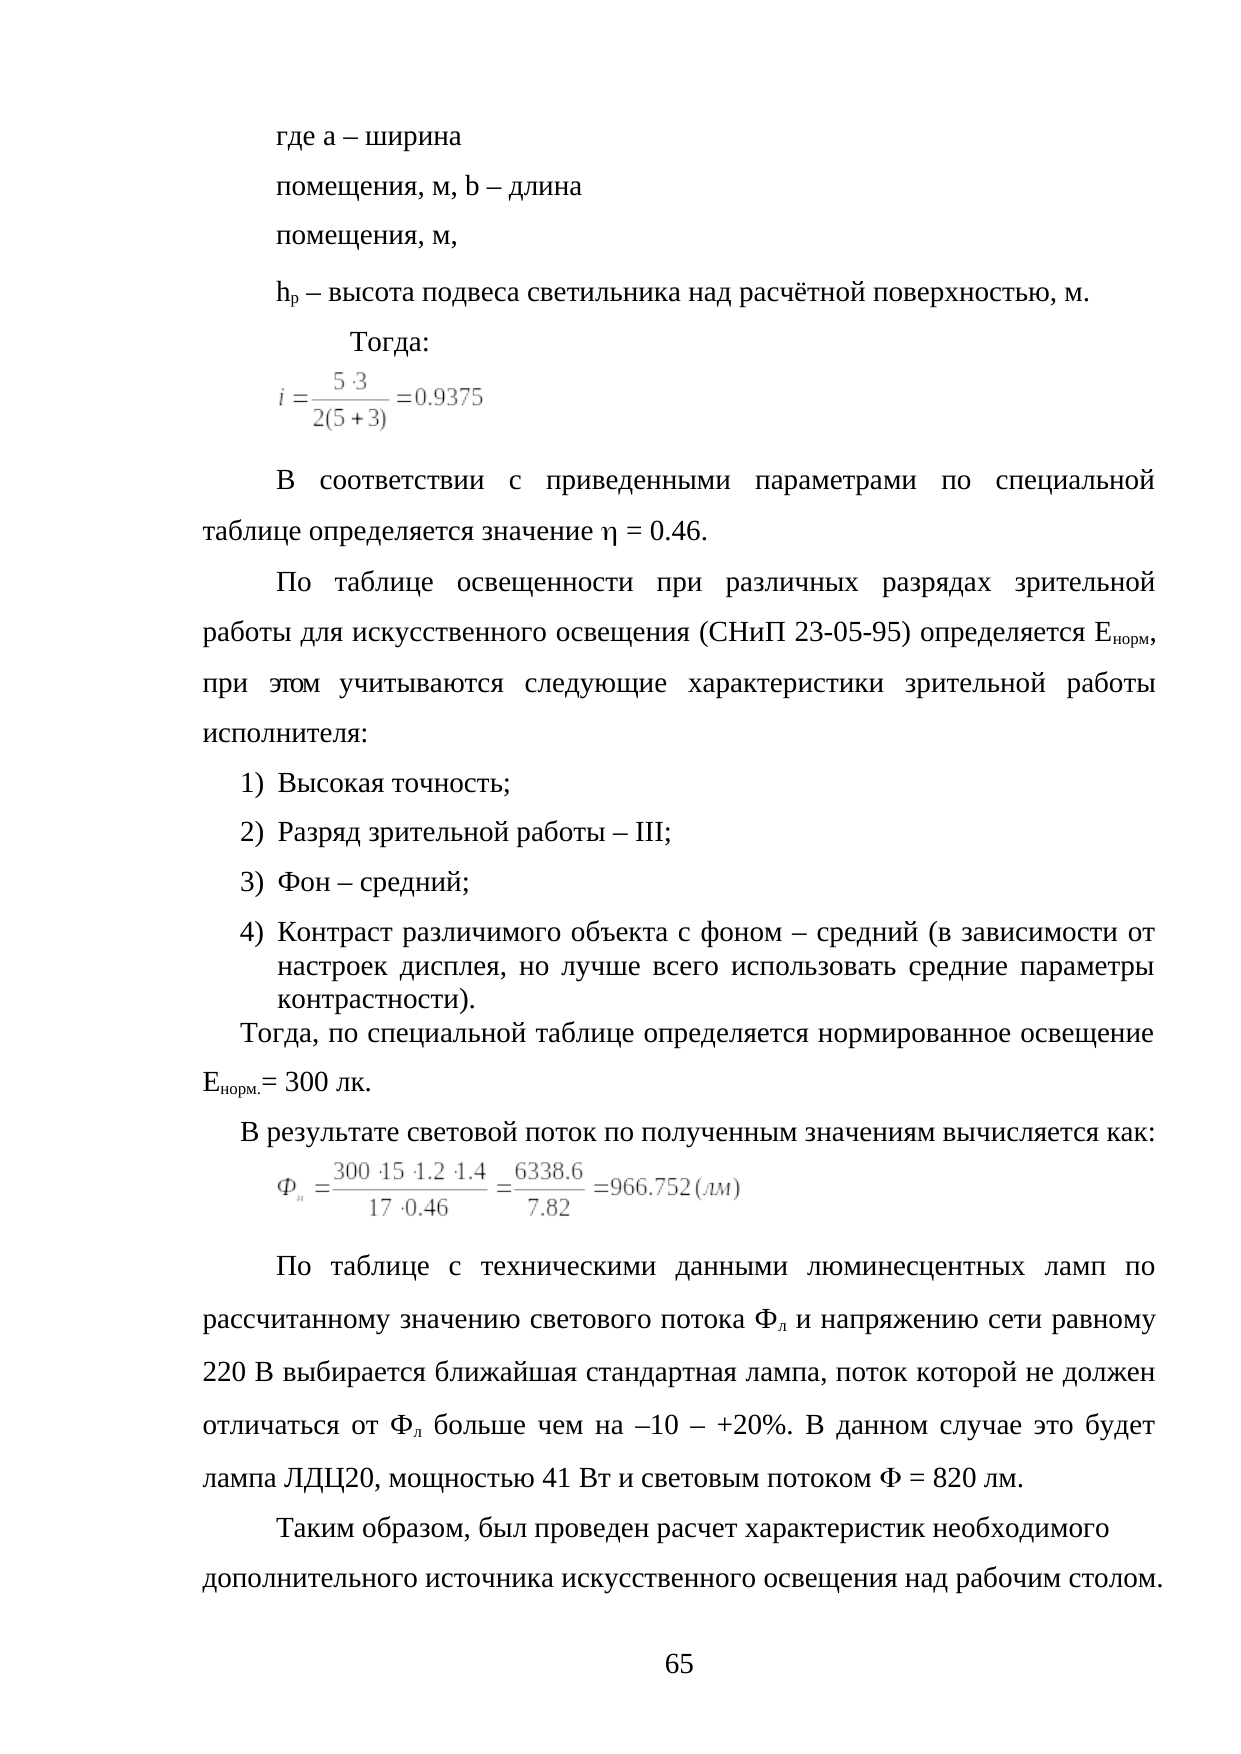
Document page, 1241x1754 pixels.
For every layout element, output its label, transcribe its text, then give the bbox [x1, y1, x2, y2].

list Высокая точность; [240, 765, 1181, 799]
text По таблице с техническими данными люминесцентных ламп по рассчитанному значению светового потока Фл и напряжению сети равному 220 В выбирается ближайшая стандартная лампа, поток которой не должен отличаться от Фл больше чем на –10 – +20%. В данном случае это будет лампа ЛДЦ20, мощностью 41 Вт и световым потоком  = 820 лм. [202, 1248, 1156, 1494]
text Тогда: [349, 324, 1181, 358]
text где а – ширина помещения, м, b – длина помещения, м, [276, 118, 616, 251]
text Тогда, по специальной таблице определяется нормированное освещение Енорм.= 300 лк. [202, 1015, 1155, 1098]
text В результате световой поток по полученным значениям вычисляется как: [240, 1114, 1181, 1148]
list Фон – средний; [240, 864, 1181, 898]
text Таким образом, был проведен расчет характеристик необходимого [276, 1513, 1181, 1543]
list Разряд зрительной работы – III; [240, 814, 1181, 847]
text дополнительного источника искусственного освещения над рабочим столом. [202, 1560, 1181, 1593]
text В соответствии с приведенными параметрами по специальной таблице определяется значение  = 0.46. [202, 462, 1155, 547]
text По таблице освещенности при различных разрядах зрительной работы для искусственного освещения (СНиП 23-05-95) определяется Енорм, при этом учитываются следующие характеристики зрительной работы исполнителя: [202, 564, 1157, 748]
list Контраст различимого объекта с фоном – средний (в зависимости от настроек дисплея, но лучше всего использовать средние параметры контрастности). [239, 914, 1156, 1015]
text hp – высота подвеса светильника над расчётной поверхностью, м. [276, 274, 1181, 307]
